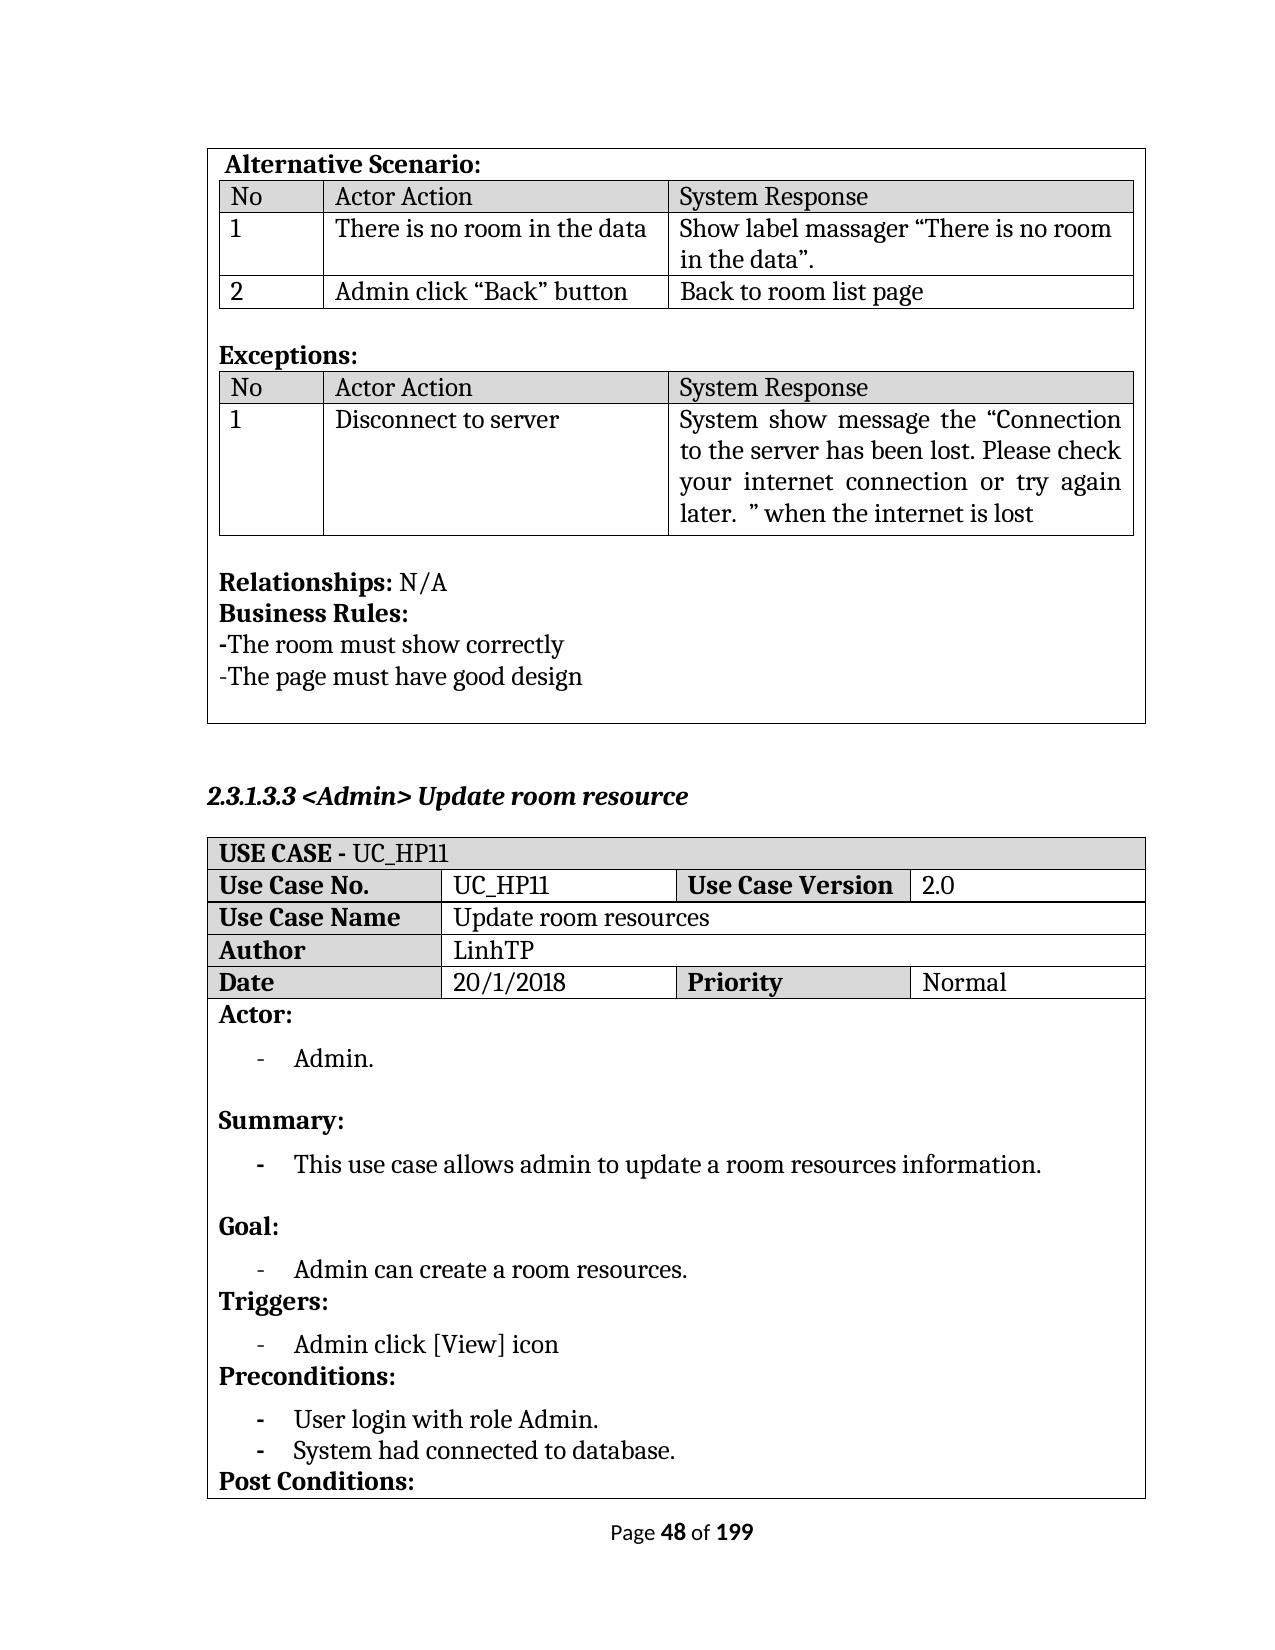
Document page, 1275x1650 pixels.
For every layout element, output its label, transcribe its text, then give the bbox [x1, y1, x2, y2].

table_cell 20/1/2018 [442, 967, 676, 998]
text 2.3.1.3.3 <Admin> Update room resource [207, 781, 1157, 812]
table_cell Author [208, 935, 441, 966]
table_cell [208, 149, 1145, 723]
table_cell Priority [677, 967, 910, 998]
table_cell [208, 999, 1145, 1498]
table_cell Use Case Name [208, 903, 441, 934]
table_cell Update room resources [442, 903, 1145, 934]
table_header USE CASE - UC_HP11 [208, 838, 1145, 869]
table_cell Use Case No. [208, 870, 441, 901]
table_cell UC_HP11 [442, 870, 676, 901]
table_cell LinhTP [442, 935, 1145, 966]
table_cell 2.0 [911, 870, 1145, 901]
table_cell Use Case Version [677, 870, 910, 901]
table_cell Normal [911, 967, 1145, 998]
table_cell Date [208, 967, 441, 998]
